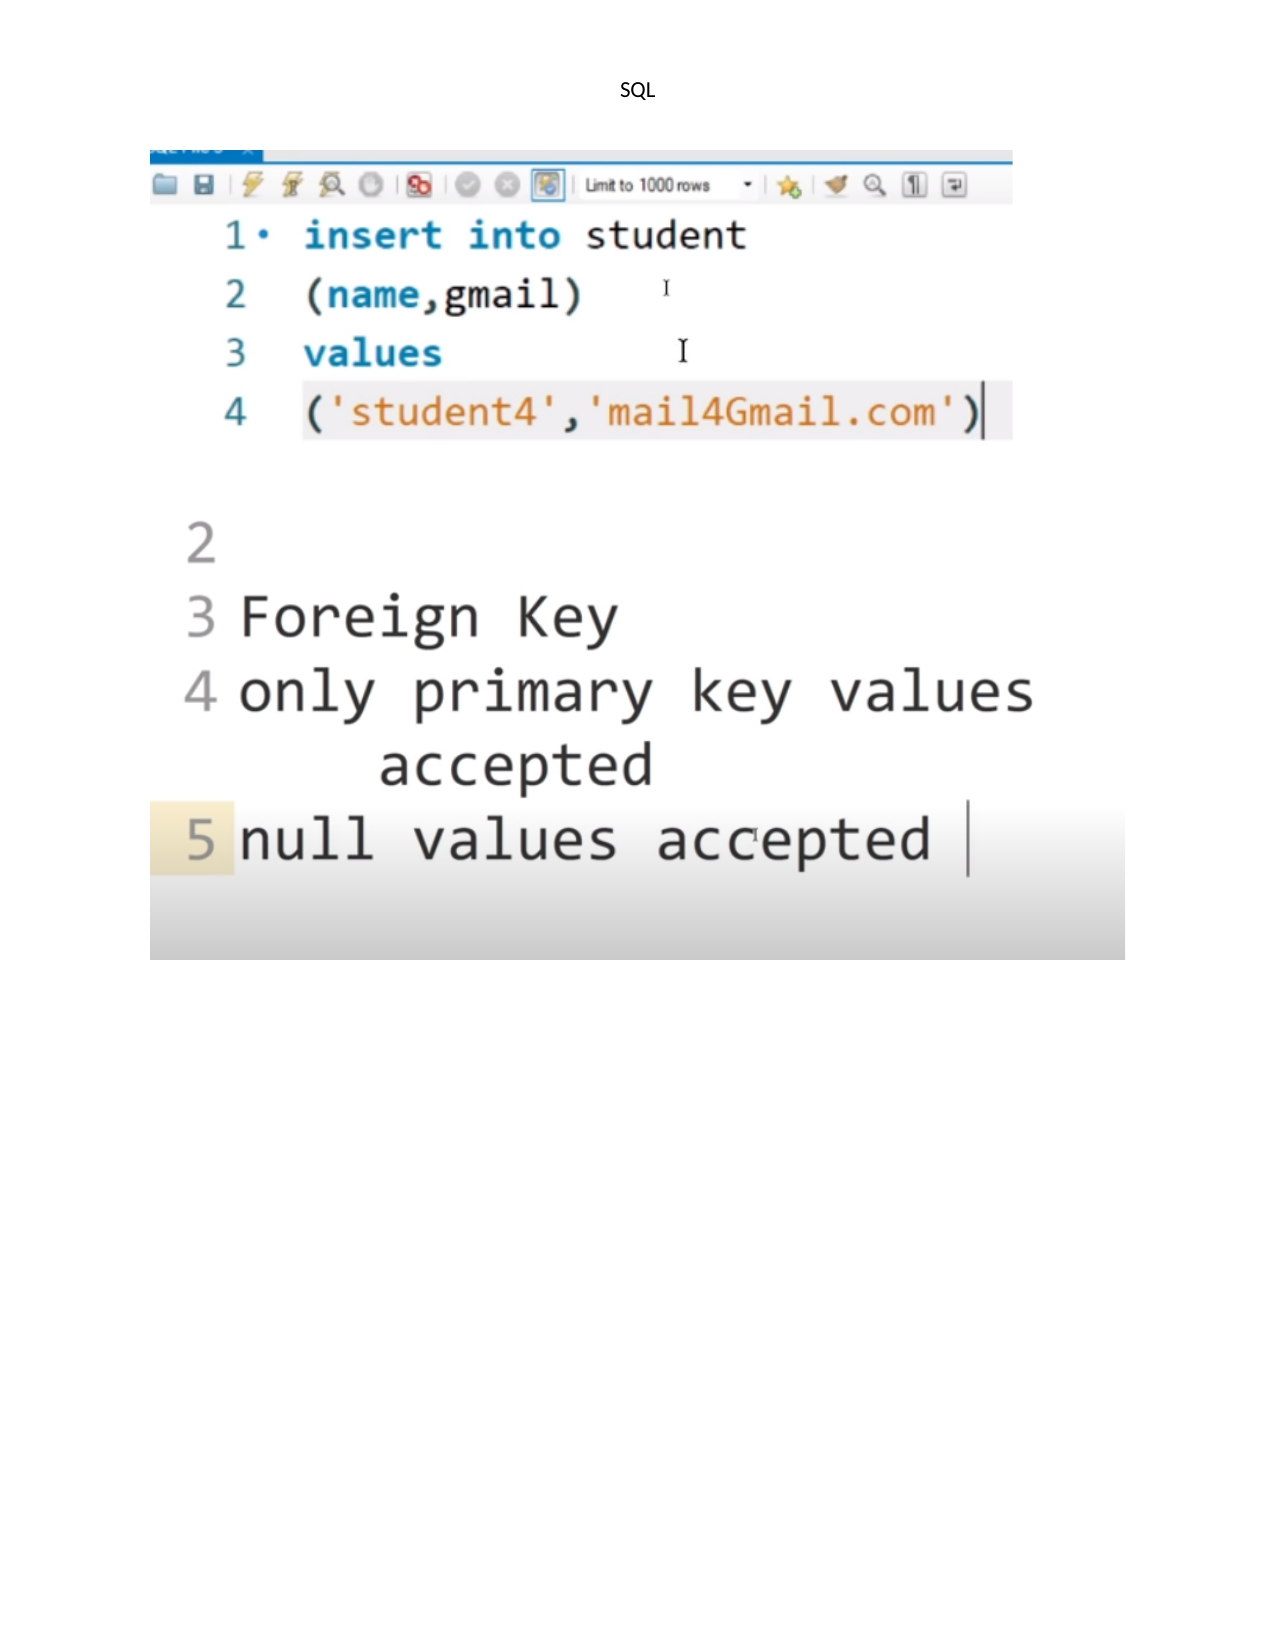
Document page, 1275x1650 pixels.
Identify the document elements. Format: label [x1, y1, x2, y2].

picture [150, 503, 1125, 960]
picture [150, 150, 1013, 485]
